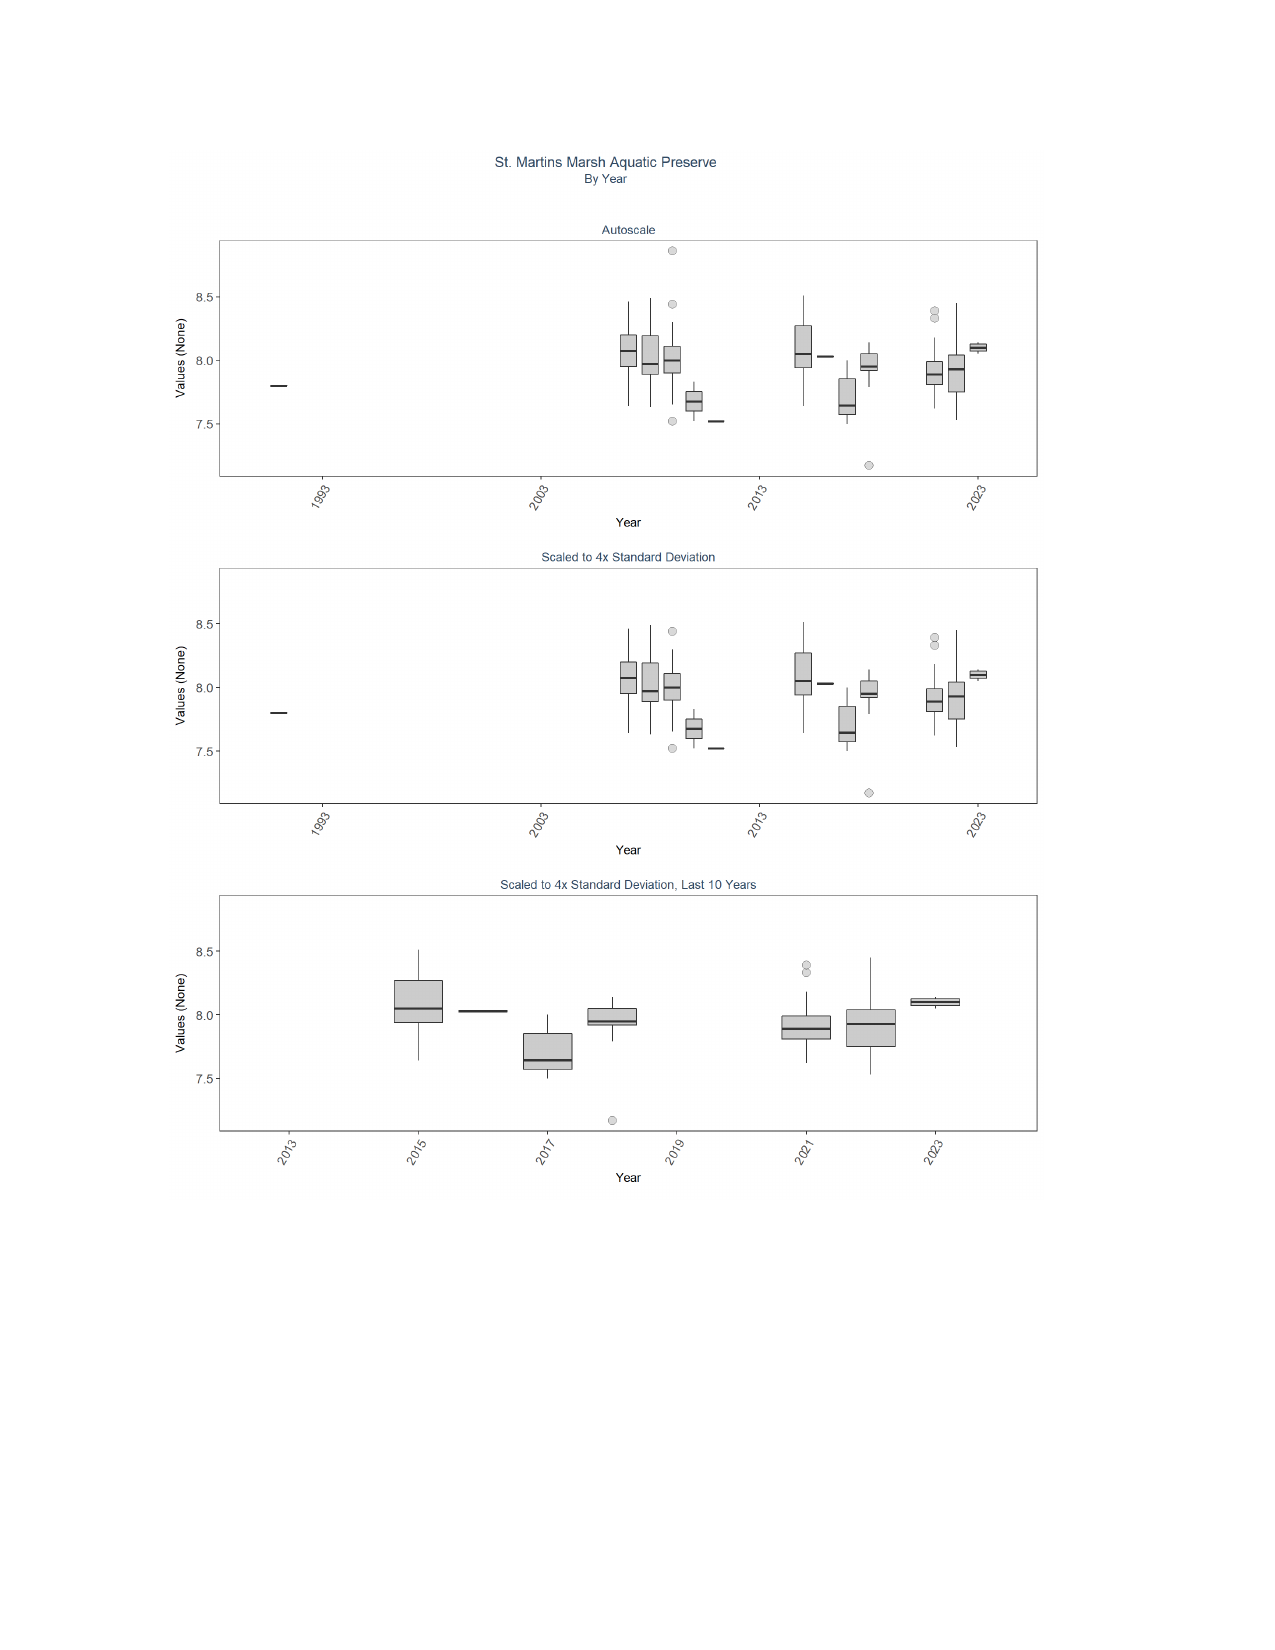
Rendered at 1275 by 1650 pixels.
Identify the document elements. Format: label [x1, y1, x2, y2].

picture [168, 150, 1044, 1200]
